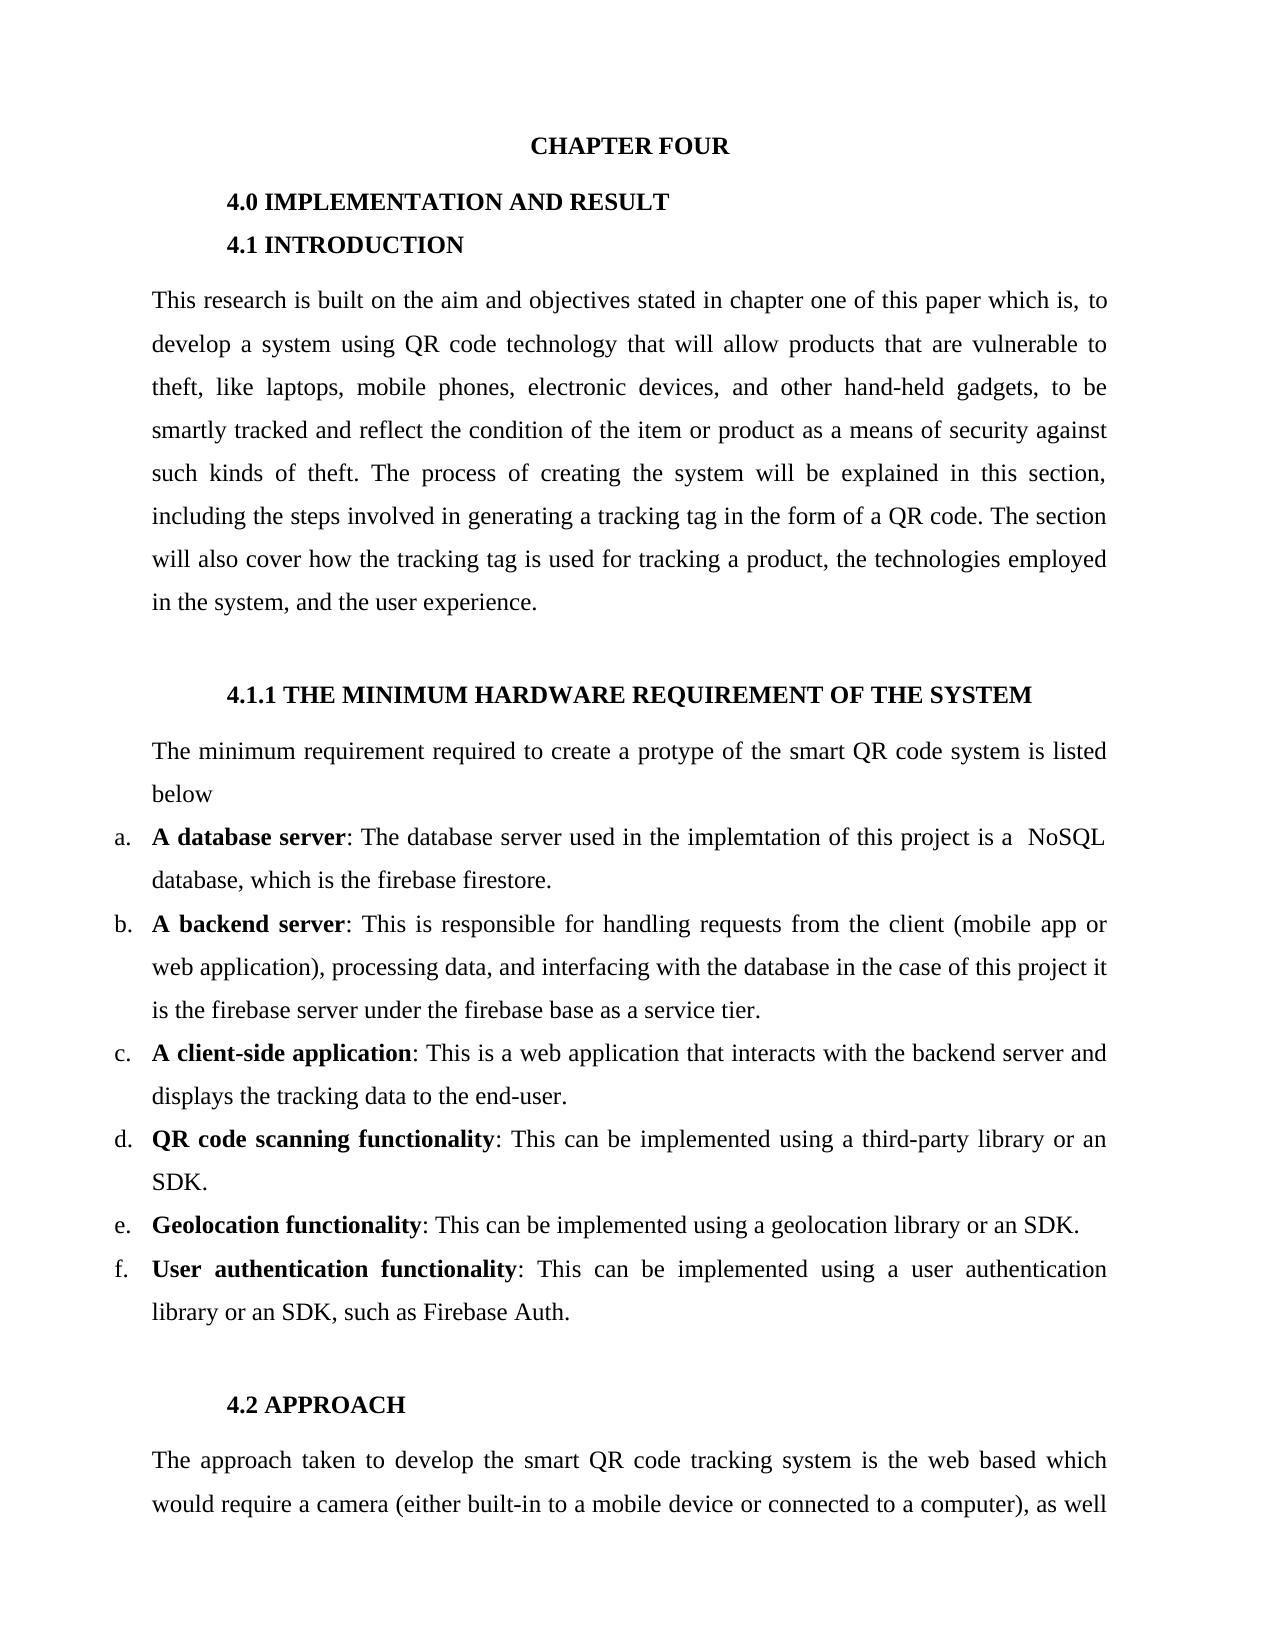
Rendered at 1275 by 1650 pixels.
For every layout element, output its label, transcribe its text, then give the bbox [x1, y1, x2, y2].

list QR code scanning functionality: This can be implemented using a third-party library or an SDK. [114, 1124, 1108, 1196]
list User authentication functionality: This can be implemented using a user authentication library or an SDK, such as Firebase Auth. [114, 1254, 1108, 1326]
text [152, 1446, 1108, 1517]
list A database server: The database server used in the implemtation of this project is a NoSQL database, which is the firebase firestore. [114, 822, 1108, 894]
list A client-side application: This is a web application that interacts with the backend server and displays the tracking data to the end-user. [114, 1038, 1108, 1110]
subtitle 4.2 APPROACH [152, 1390, 1108, 1419]
text The minimum requirement required to create a protype of the smart QR code system is listed below [152, 736, 1108, 808]
subtitle 4.0 IMPLEMENTATION AND RESULT [152, 187, 1108, 216]
text This research is built on the aim and objectives stated in chapter one of this paper which is, to develop a system using QR code technology that will allow products that are vulnerable to theft, like laptops, mobile phones, electronic devices, and other hand-held gadgets, to be smartly tracked and reflect the condition of the item or product as a means of security against such kinds of theft. The process of creating the system will be explained in this section, including the steps involved in generating a tracking tag in the form of a QR code. The section will also cover how the tracking tag is used for tracking a product, the technologies employed in the system, and the user experience. [152, 286, 1108, 616]
subtitle 4.1.1 THE MINIMUM HARDWARE REQUIREMENT OF THE SYSTEM [152, 681, 1108, 709]
list Geolocation functionality: This can be implemented using a geolocation library or an SDK. [114, 1211, 1108, 1239]
list A backend server: This is responsible for handling requests from the client (mobile app or web application), processing data, and interfacing with the database in the case of this project it is the firebase server under the firebase base as a service tier. [114, 909, 1108, 1024]
subtitle CHAPTER FOUR [152, 131, 1108, 160]
subtitle 4.1 INTRODUCTION [152, 230, 1108, 259]
